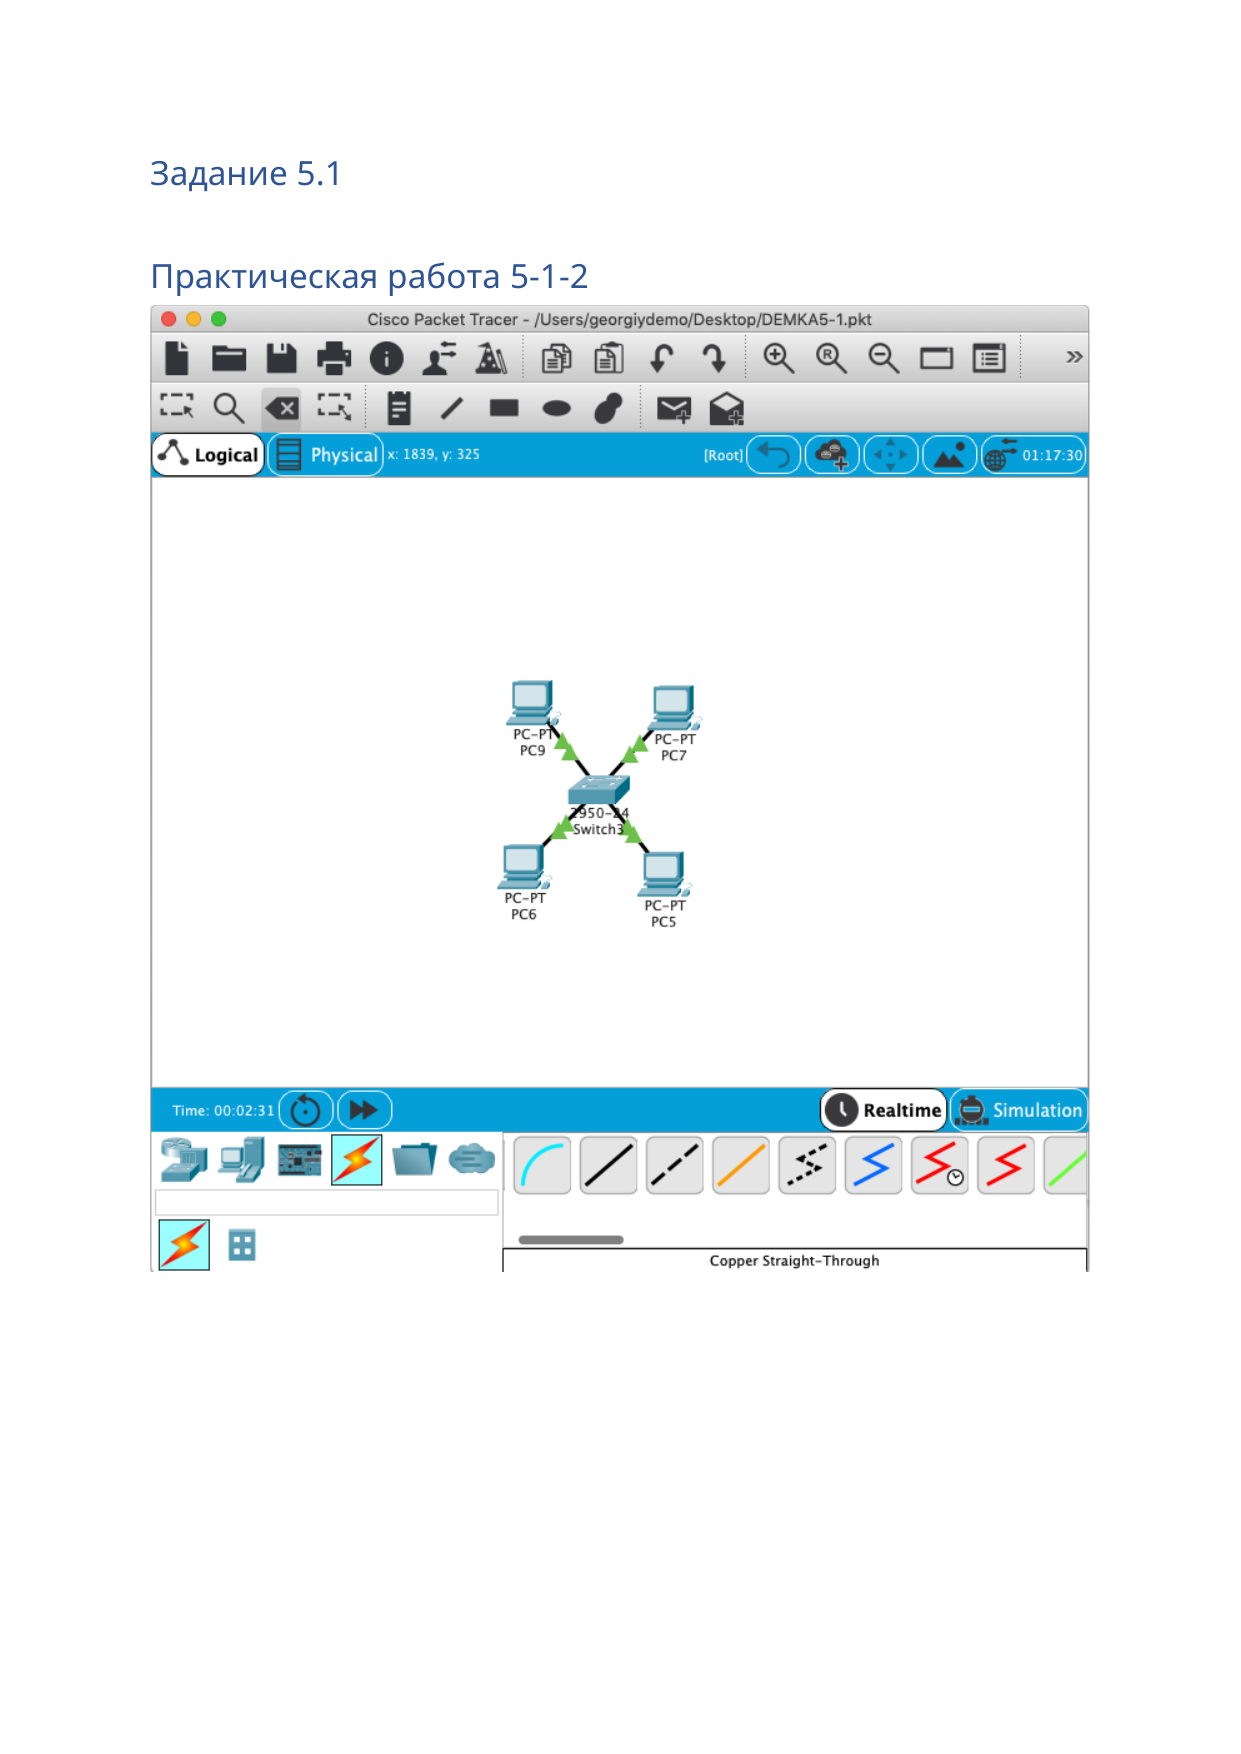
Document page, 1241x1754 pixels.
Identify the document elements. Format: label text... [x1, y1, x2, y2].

subtitle Задание 5.1 [150, 150, 1090, 195]
subtitle Практическая работа 5-1-2 [150, 253, 1090, 299]
picture [150, 305, 1090, 1272]
